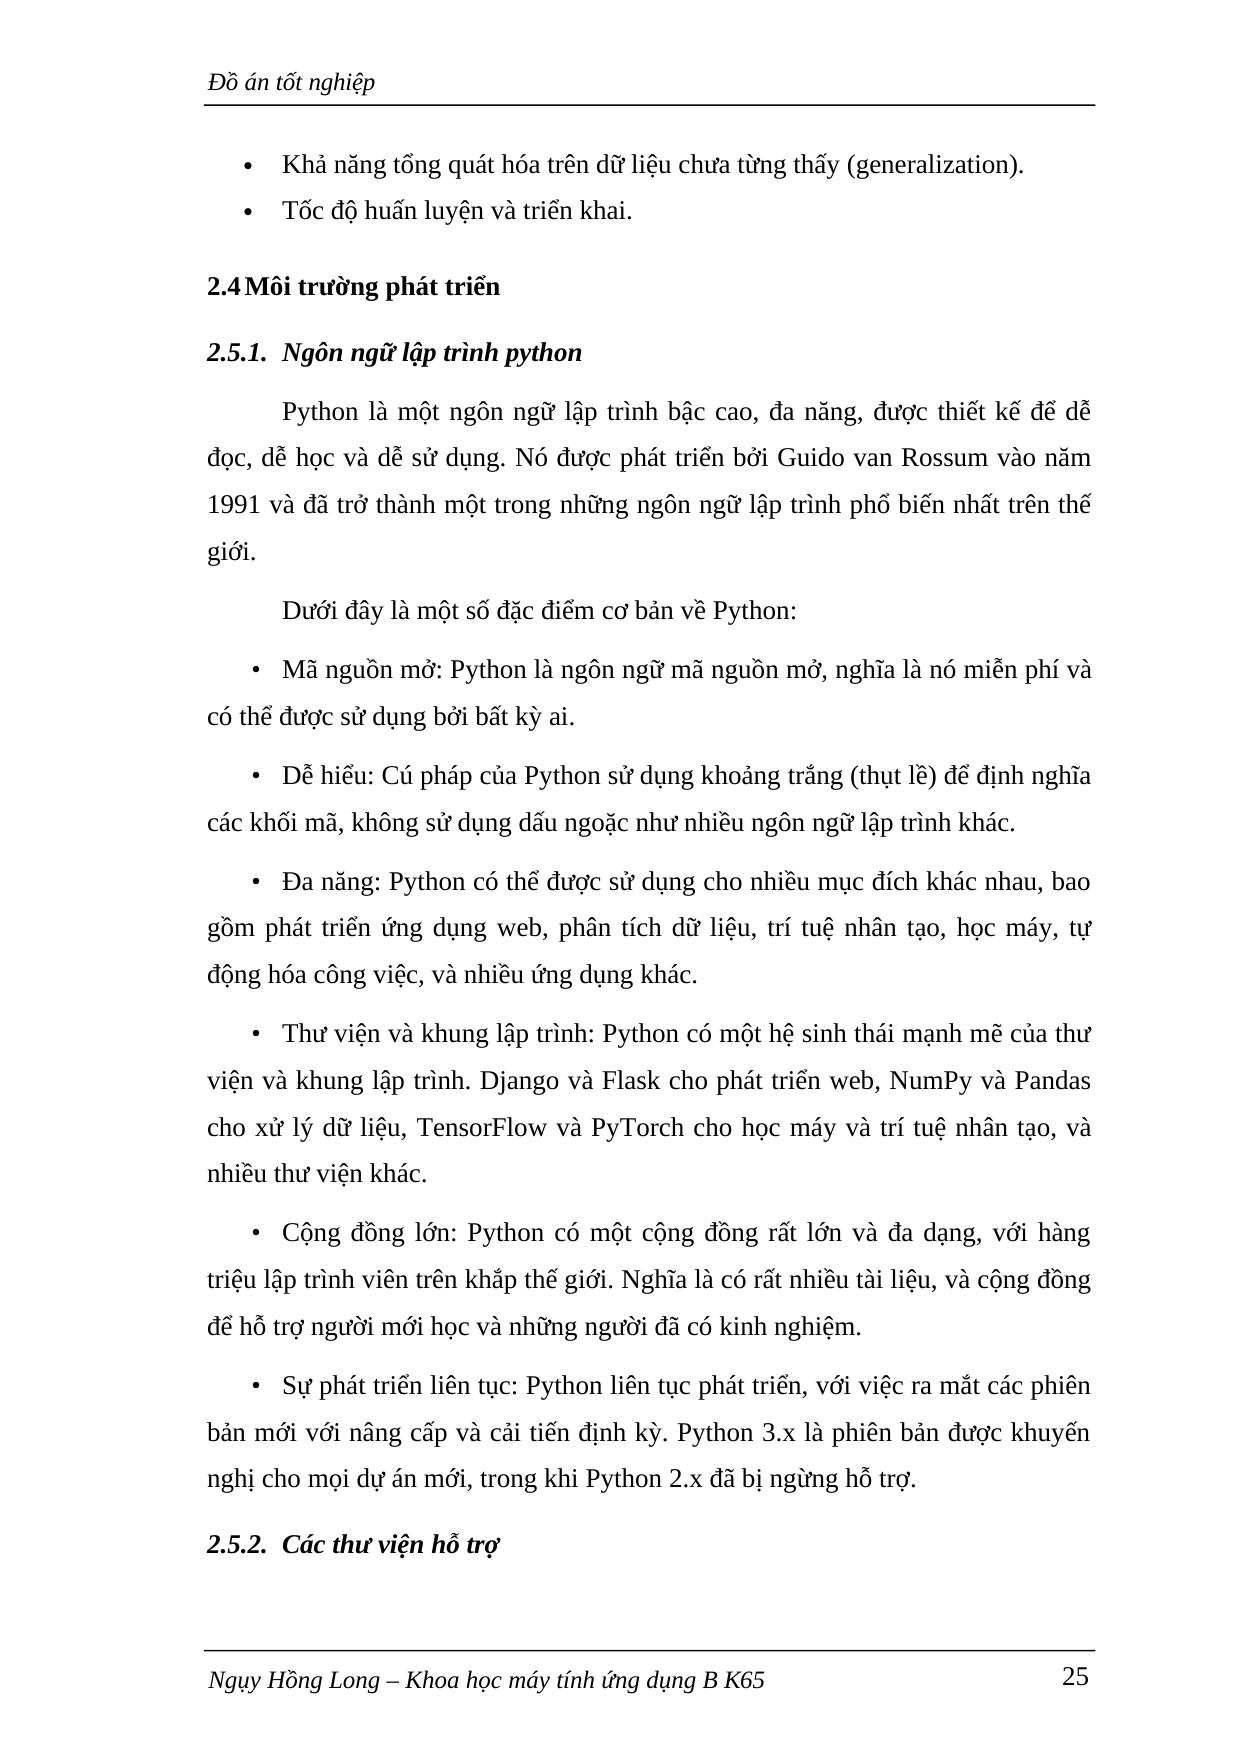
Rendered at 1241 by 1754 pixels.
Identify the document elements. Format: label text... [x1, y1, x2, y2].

text Python là một ngôn ngữ lập trình bậc cao, đa năng, được thiết kế để dễ đọc, dễ học và dễ sử dụng. Nó được phát triển bởi Guido van Rossum vào năm 1991 và đã trở thành một trong những ngôn ngữ lập trình phổ biến nhất trên thế giới. [207, 395, 1092, 566]
text Dưới đây là một số đặc điểm cơ bản về Python: [207, 594, 1092, 625]
text • Dễ hiểu: Cú pháp của Python sử dụng khoảng trắng (thụt lề) để định nghĩa các khối mã, không sử dụng dấu ngoặc như nhiều ngôn ngữ lập trình khác. [207, 759, 1092, 837]
subtitle Ngôn ngữ lập trình python [207, 336, 1092, 367]
subtitle Các thư viện hỗ trợ [207, 1528, 1092, 1559]
text • Mã nguồn mở: Python là ngôn ngữ mã nguồn mở, nghĩa là nó miễn phí và có thể được sử dụng bởi bất kỳ ai. [207, 653, 1092, 731]
subtitle Môi trường phát triển [207, 270, 1092, 301]
list Tốc độ huấn luyện và triển khai. [244, 194, 1092, 226]
text • Cộng đồng lớn: Python có một cộng đồng rất lớn và đa dạng, với hàng triệu lập trình viên trên khắp thế giới. Nghĩa là có rất nhiều tài liệu, và cộng đồng để hỗ trợ người mới học và những người đã có kinh nghiệm. [207, 1217, 1092, 1341]
text • Đa năng: Python có thể được sử dụng cho nhiều mục đích khác nhau, bao gồm phát triển ứng dụng web, phân tích dữ liệu, trí tuệ nhân tạo, học máy, tự động hóa công việc, và nhiều ứng dụng khác. [207, 865, 1092, 989]
text • Thư viện và khung lập trình: Python có một hệ sinh thái mạnh mẽ của thư viện và khung lập trình. Django và Flask cho phát triển web, NumPy và Pandas cho xử lý dữ liệu, TensorFlow và PyTorch cho học máy và trí tuệ nhân tạo, và nhiều thư viện khác. [207, 1017, 1092, 1188]
text • Sự phát triển liên tục: Python liên tục phát triển, với việc ra mắt các phiên bản mới với nâng cấp và cải tiến định kỳ. Python 3.x là phiên bản được khuyến nghị cho mọi dự án mới, trong khi Python 2.x đã bị ngừng hỗ trợ. [207, 1369, 1092, 1493]
list Khả năng tổng quát hóa trên dữ liệu chưa từng thấy (generalization). [244, 148, 1092, 179]
